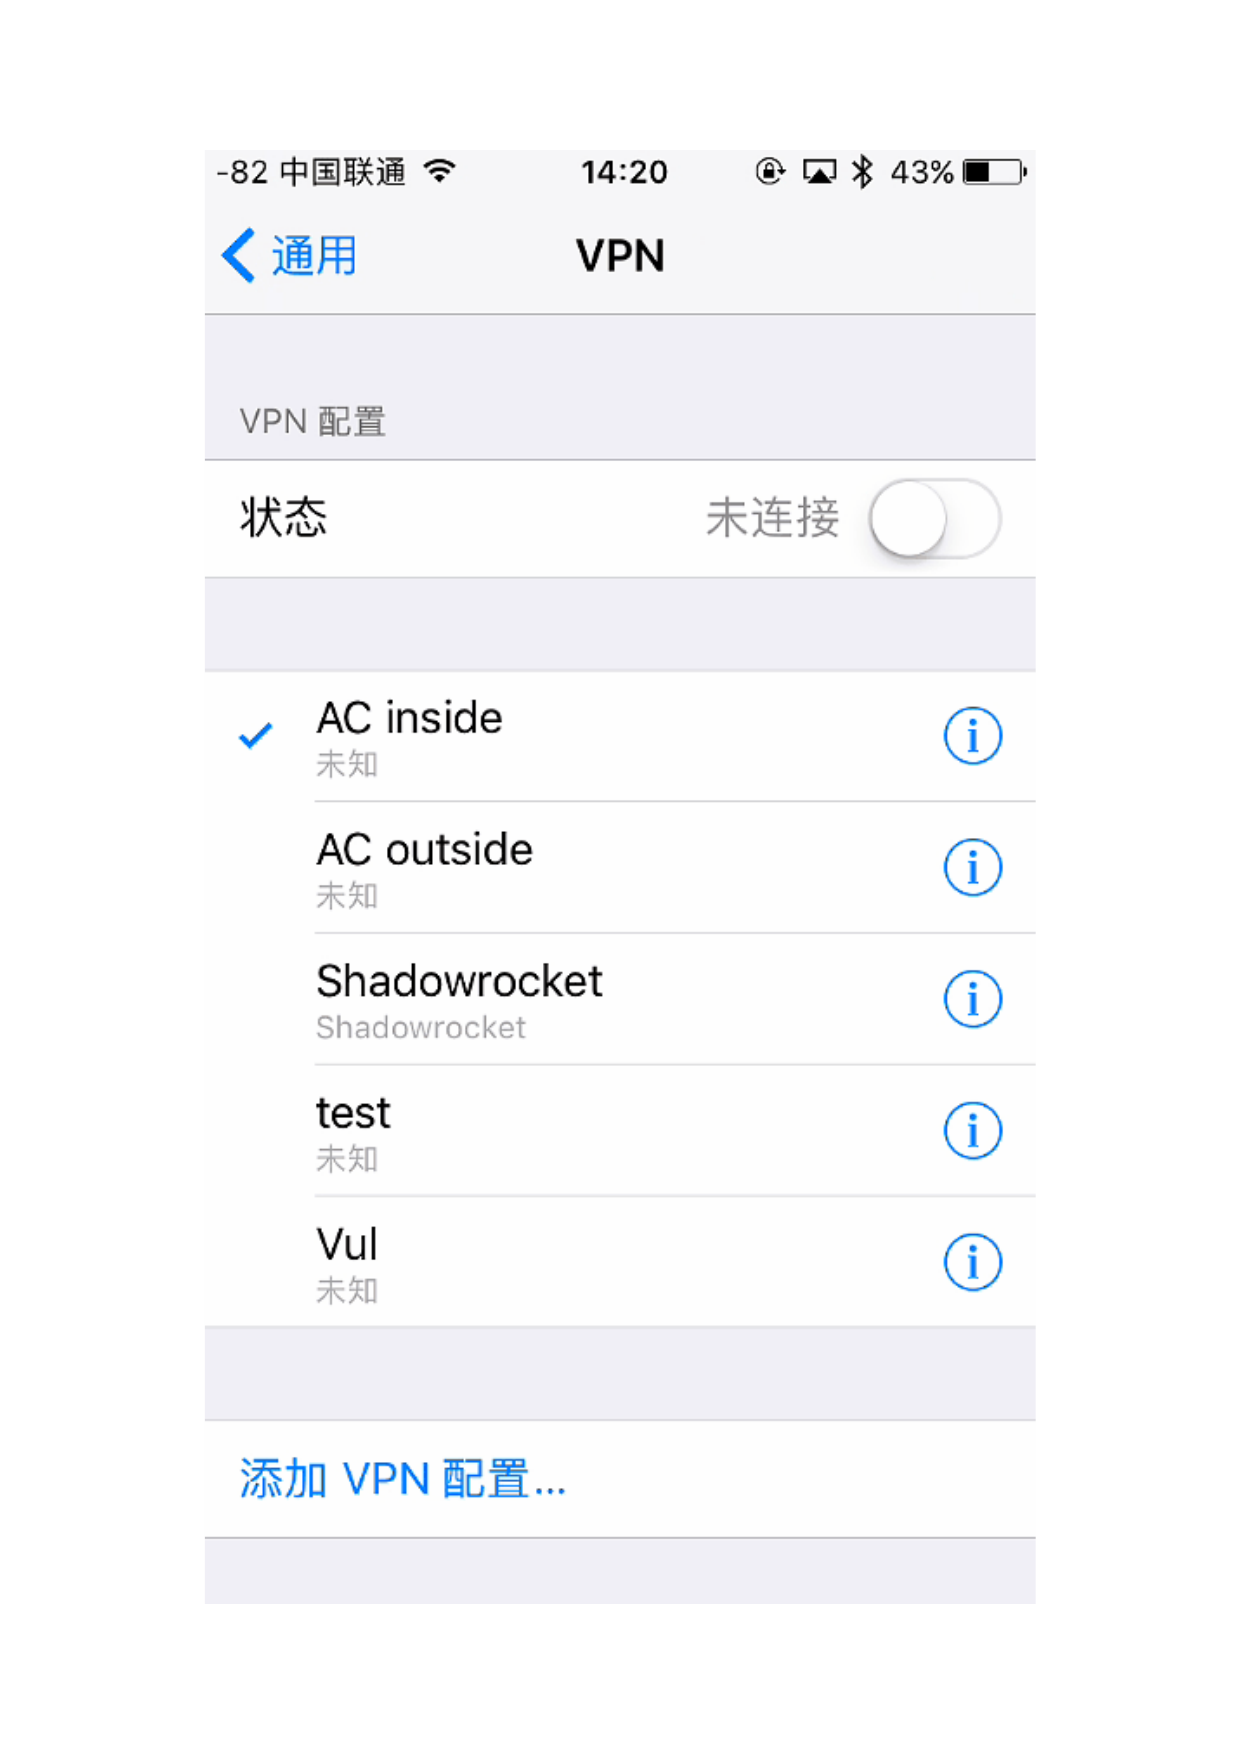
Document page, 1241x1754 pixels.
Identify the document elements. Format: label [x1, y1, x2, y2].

picture [204, 150, 1036, 1604]
